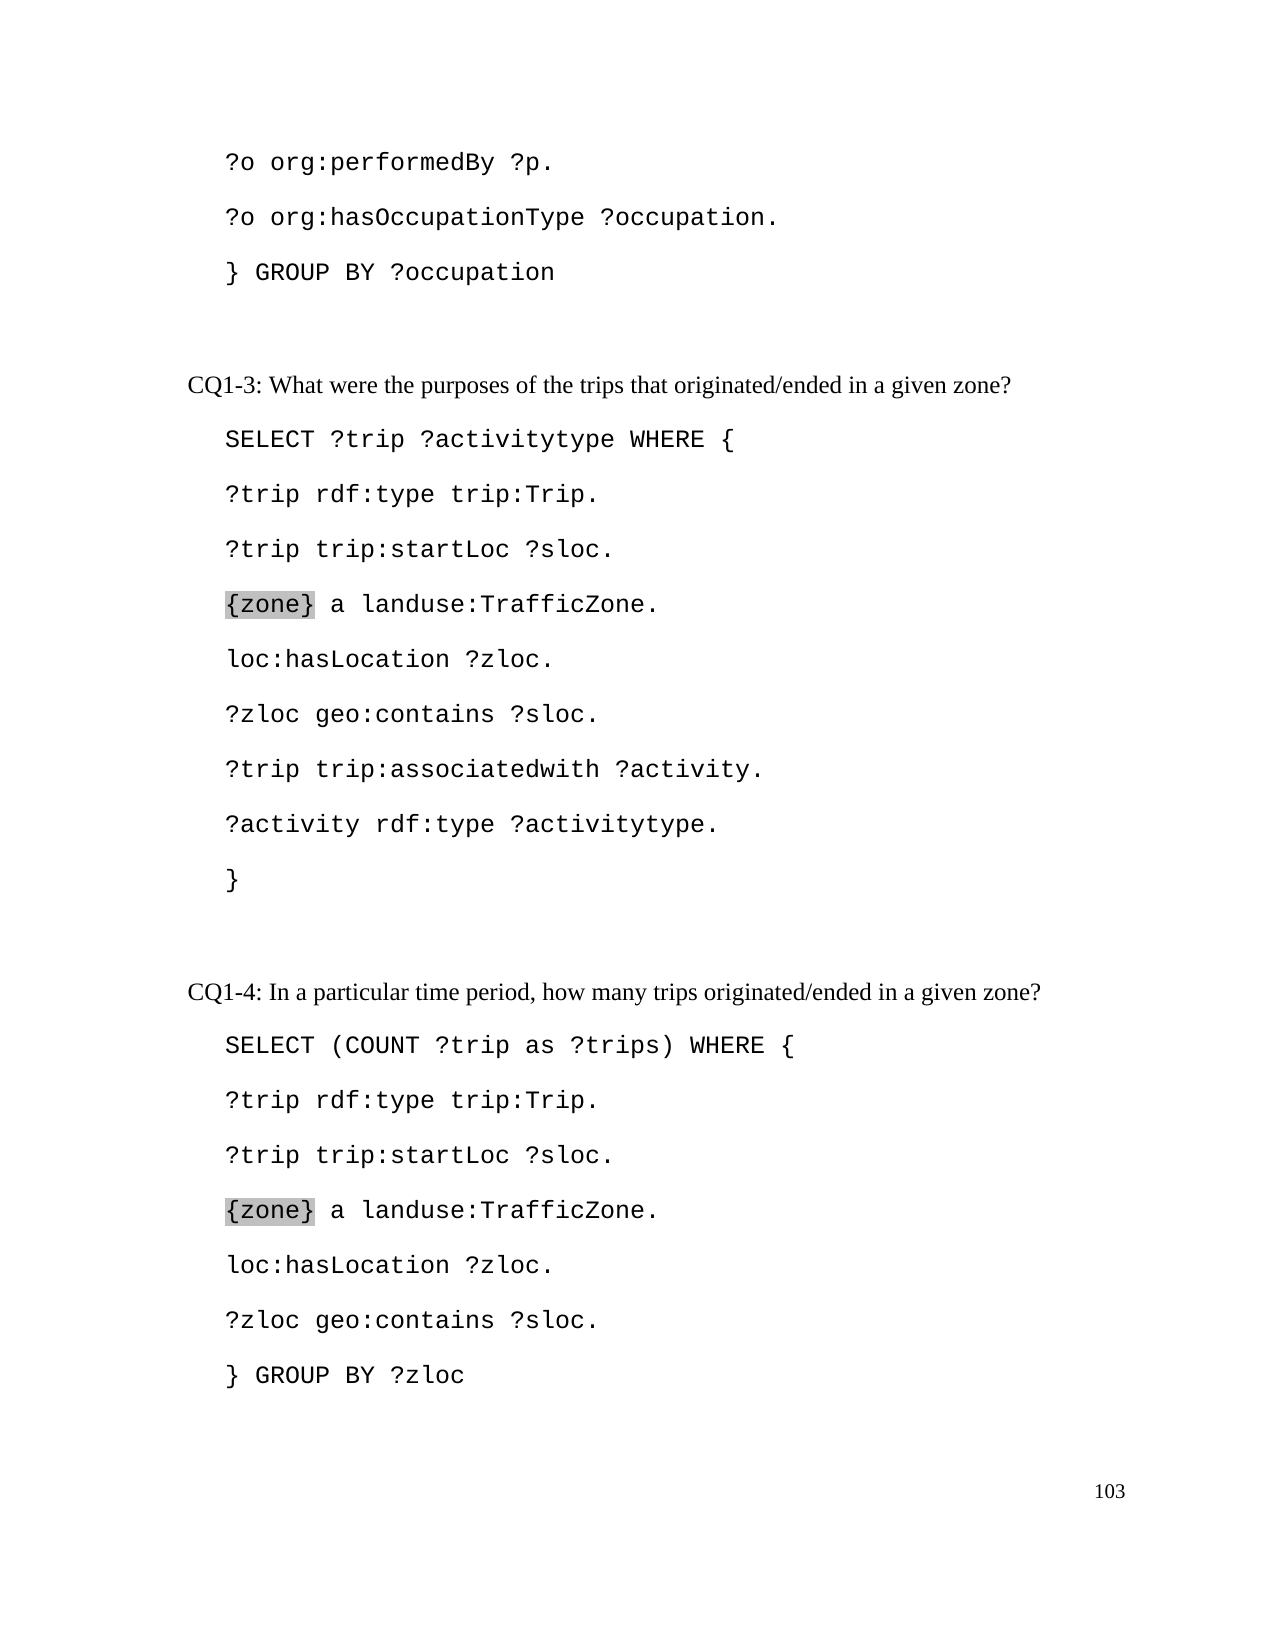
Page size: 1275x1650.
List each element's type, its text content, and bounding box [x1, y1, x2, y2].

text SELECT (COUNT ?trip as ?trips) WHERE { [225, 1032, 1125, 1061]
text ?o org:performedBy ?p. [225, 150, 1125, 178]
text } GROUP BY ?occupation [225, 260, 1125, 288]
text loc:hasLocation ?zloc. [225, 646, 1125, 674]
text CQ1-4: In a particular time period, how many trips originated/ended in a given zone? [187, 977, 1125, 1006]
text } GROUP BY ?zloc [225, 1362, 1125, 1391]
text {zone} a landuse:TrafficZone. [225, 1197, 1125, 1226]
text ?o org:hasOccupationType ?occupation. [225, 205, 1125, 233]
text ?activity rdf:type ?activitytype. [225, 811, 1125, 839]
text SELECT ?trip ?activitytype WHERE { [225, 426, 1125, 454]
text {zone} a landuse:TrafficZone. [315, 591, 1125, 619]
text ?zloc geo:contains ?sloc. [225, 701, 1125, 729]
text ?zloc geo:contains ?sloc. [225, 1307, 1125, 1336]
text CQ1-3: What were the purposes of the trips that originated/ended in a given zone? [187, 371, 1125, 399]
text ?trip trip:startLoc ?sloc. [225, 1142, 1125, 1171]
text ?trip trip:associatedwith ?activity. [225, 756, 1125, 784]
text } [225, 866, 1125, 894]
text ?trip rdf:type trip:Trip. [225, 481, 1125, 509]
text ?trip rdf:type trip:Trip. [225, 1087, 1125, 1116]
text loc:hasLocation ?zloc. [225, 1252, 1125, 1281]
text ?trip trip:startLoc ?sloc. [225, 536, 1125, 564]
